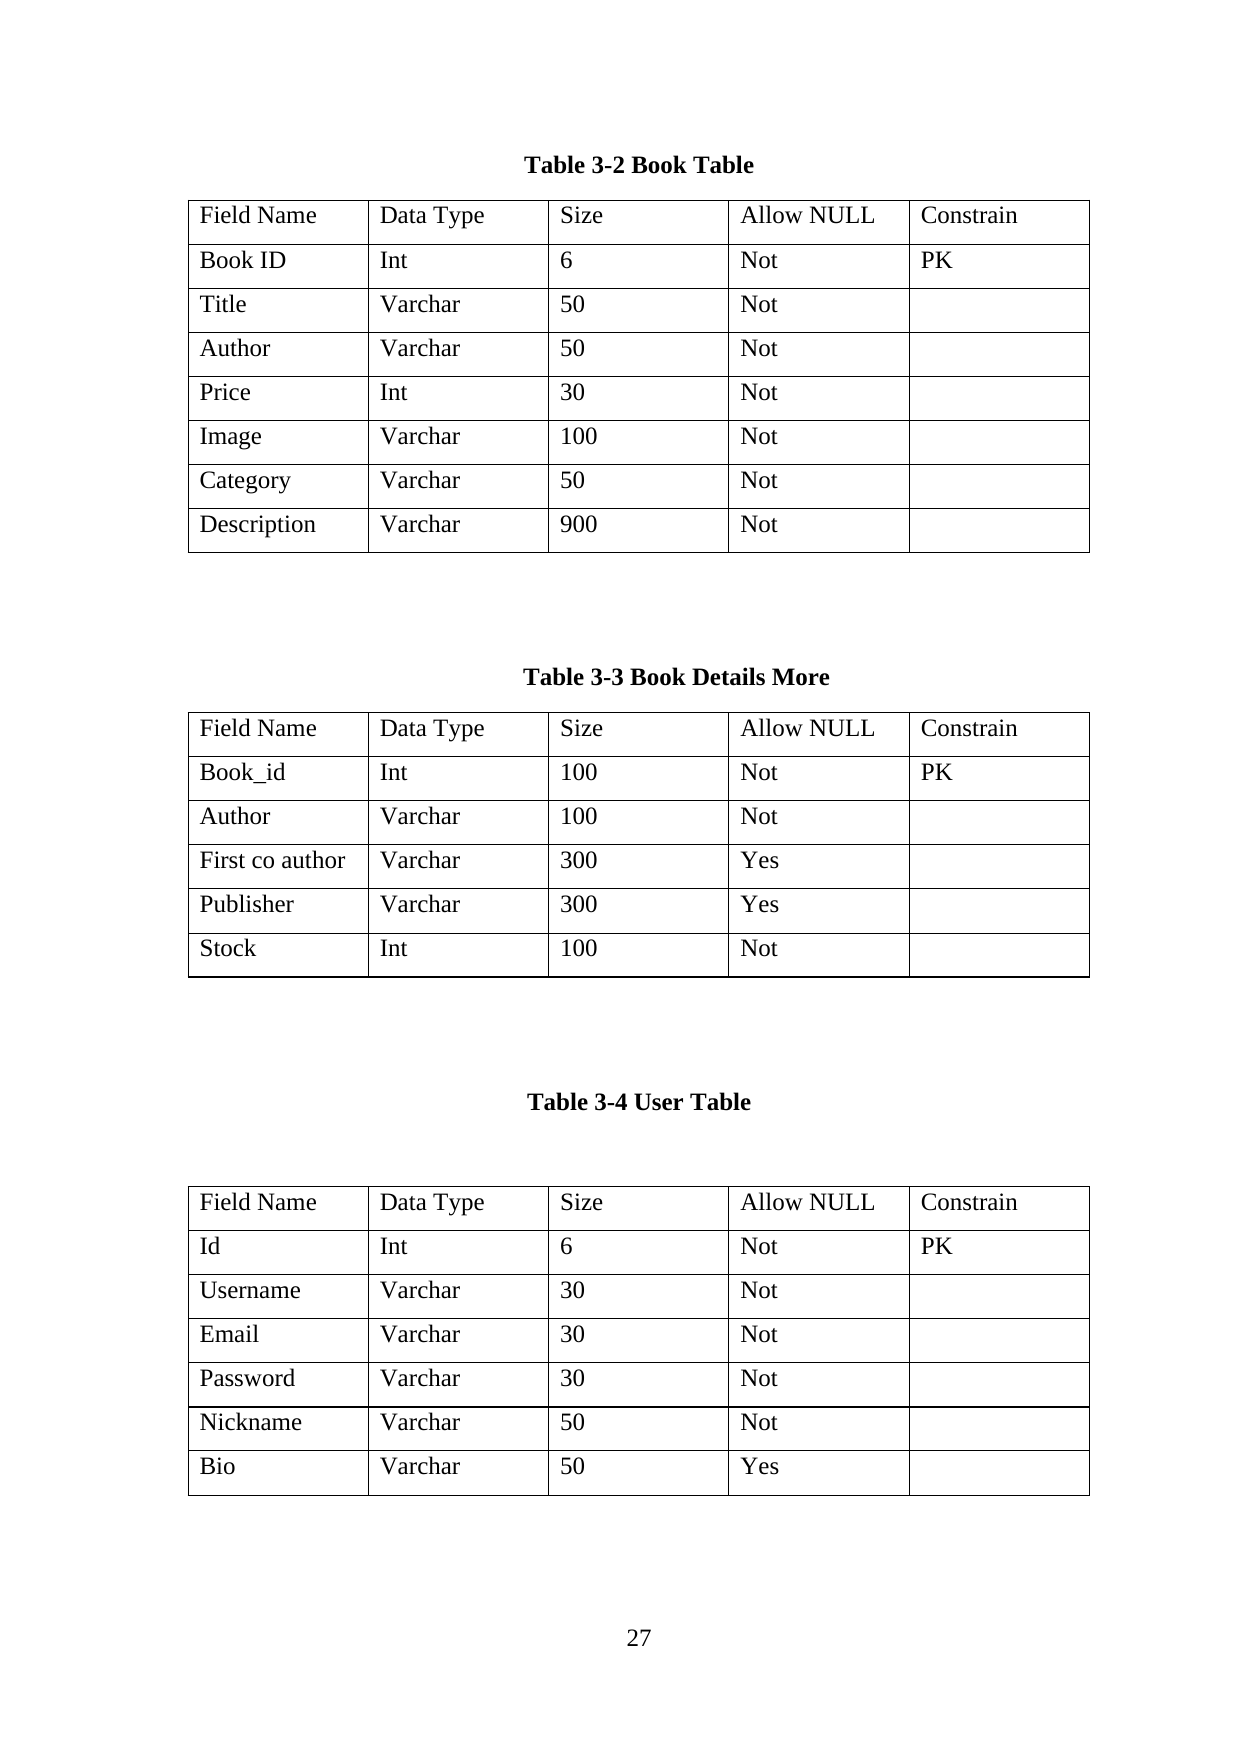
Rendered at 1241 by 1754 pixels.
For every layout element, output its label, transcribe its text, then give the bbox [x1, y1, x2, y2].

table_cell Not [729, 465, 909, 508]
table_cell Not [729, 421, 909, 464]
table_cell [910, 801, 1089, 844]
table_header Allow NULL [729, 201, 909, 244]
table_cell [910, 465, 1089, 508]
table_cell 50 [549, 1408, 728, 1450]
table_cell Varchar [369, 889, 548, 932]
table_cell 6 [549, 245, 728, 288]
table_cell Email [189, 1319, 368, 1362]
table_cell Author [189, 333, 368, 376]
table_cell [910, 934, 1089, 976]
table_cell 50 [549, 333, 728, 376]
table_cell Varchar [369, 333, 548, 376]
table_cell [910, 421, 1089, 464]
table_cell Int [369, 377, 548, 420]
text Table 3-4 User Table [187, 1087, 1090, 1116]
table_cell Book ID [189, 245, 368, 288]
table_cell [910, 289, 1089, 332]
table_cell Varchar [369, 465, 548, 508]
table_header Constrain [910, 201, 1089, 244]
table_cell Yes [729, 889, 909, 932]
table_cell 30 [549, 377, 728, 420]
table_cell Description [189, 509, 368, 552]
table_cell Not [729, 1319, 909, 1362]
table_cell Int [369, 757, 548, 800]
table_cell Not [729, 377, 909, 420]
table_header Constrain [910, 713, 1089, 756]
text Table 3-2 Book Table [187, 150, 1090, 179]
table_cell [910, 1408, 1089, 1450]
table_cell First co author [189, 845, 368, 888]
table_cell [910, 1451, 1089, 1494]
table_cell 300 [549, 845, 728, 888]
table_cell Yes [729, 845, 909, 888]
table_header Allow NULL [729, 713, 909, 756]
table_header Constrain [910, 1187, 1089, 1230]
table_cell Varchar [369, 509, 548, 552]
table_cell [910, 509, 1089, 552]
table_cell Bio [189, 1451, 368, 1494]
table_cell Category [189, 465, 368, 508]
table_cell Stock [189, 934, 368, 976]
table_cell Varchar [369, 1363, 548, 1406]
table_header Field Name [189, 713, 368, 756]
table_cell [910, 1275, 1089, 1318]
table_cell 50 [549, 465, 728, 508]
table_cell Varchar [369, 845, 548, 888]
text Table 3-3 Book Details More [187, 662, 1090, 691]
table_cell Varchar [369, 1319, 548, 1362]
table_cell Not [729, 1408, 909, 1450]
table_cell 100 [549, 421, 728, 464]
table_header Size [549, 201, 728, 244]
table_cell Publisher [189, 889, 368, 932]
table_cell 30 [549, 1275, 728, 1318]
table_cell 900 [549, 509, 728, 552]
table_cell Password [189, 1363, 368, 1406]
table_cell 100 [549, 757, 728, 800]
table_cell Not [729, 289, 909, 332]
table_cell 30 [549, 1363, 728, 1406]
table_cell Int [369, 1231, 548, 1274]
table_header Data Type [369, 713, 548, 756]
table_cell PK [910, 245, 1089, 288]
table_header Size [549, 1187, 728, 1230]
table_header Allow NULL [729, 1187, 909, 1230]
table_cell Varchar [369, 289, 548, 332]
table_cell 100 [549, 934, 728, 976]
table_cell Not [729, 333, 909, 376]
table_cell Not [729, 801, 909, 844]
table_cell [910, 1319, 1089, 1362]
table_cell 100 [549, 801, 728, 844]
table_cell 50 [549, 289, 728, 332]
table_cell Image [189, 421, 368, 464]
table_cell 50 [549, 1451, 728, 1494]
table_cell Author [189, 801, 368, 844]
table_cell Int [369, 934, 548, 976]
table_cell Not [729, 934, 909, 976]
table_cell [910, 889, 1089, 932]
table_cell [910, 377, 1089, 420]
table_cell Username [189, 1275, 368, 1318]
table_header Field Name [189, 201, 368, 244]
table_header Size [549, 713, 728, 756]
table_cell PK [910, 757, 1089, 800]
table_header Data Type [369, 201, 548, 244]
table_cell [910, 845, 1089, 888]
table_cell Not [729, 1275, 909, 1318]
table_cell Not [729, 1363, 909, 1406]
table_cell Nickname [189, 1408, 368, 1450]
table_cell Varchar [369, 1451, 548, 1494]
table_cell Book_id [189, 757, 368, 800]
table_header Field Name [189, 1187, 368, 1230]
table_cell Varchar [369, 1408, 548, 1450]
table_cell 6 [549, 1231, 728, 1274]
table_cell 30 [549, 1319, 728, 1362]
table_cell Int [369, 245, 548, 288]
table_cell [910, 1363, 1089, 1406]
table_cell Price [189, 377, 368, 420]
table_cell Id [189, 1231, 368, 1274]
table_cell Varchar [369, 801, 548, 844]
table_cell Not [729, 757, 909, 800]
table_cell [910, 333, 1089, 376]
table_cell Not [729, 245, 909, 288]
table_header Data Type [369, 1187, 548, 1230]
table_cell Not [729, 509, 909, 552]
table_cell Varchar [369, 421, 548, 464]
table_cell 300 [549, 889, 728, 932]
table_cell PK [910, 1231, 1089, 1274]
table_cell Yes [729, 1451, 909, 1494]
table_cell Not [729, 1231, 909, 1274]
table_cell Varchar [369, 1275, 548, 1318]
table_cell Title [189, 289, 368, 332]
